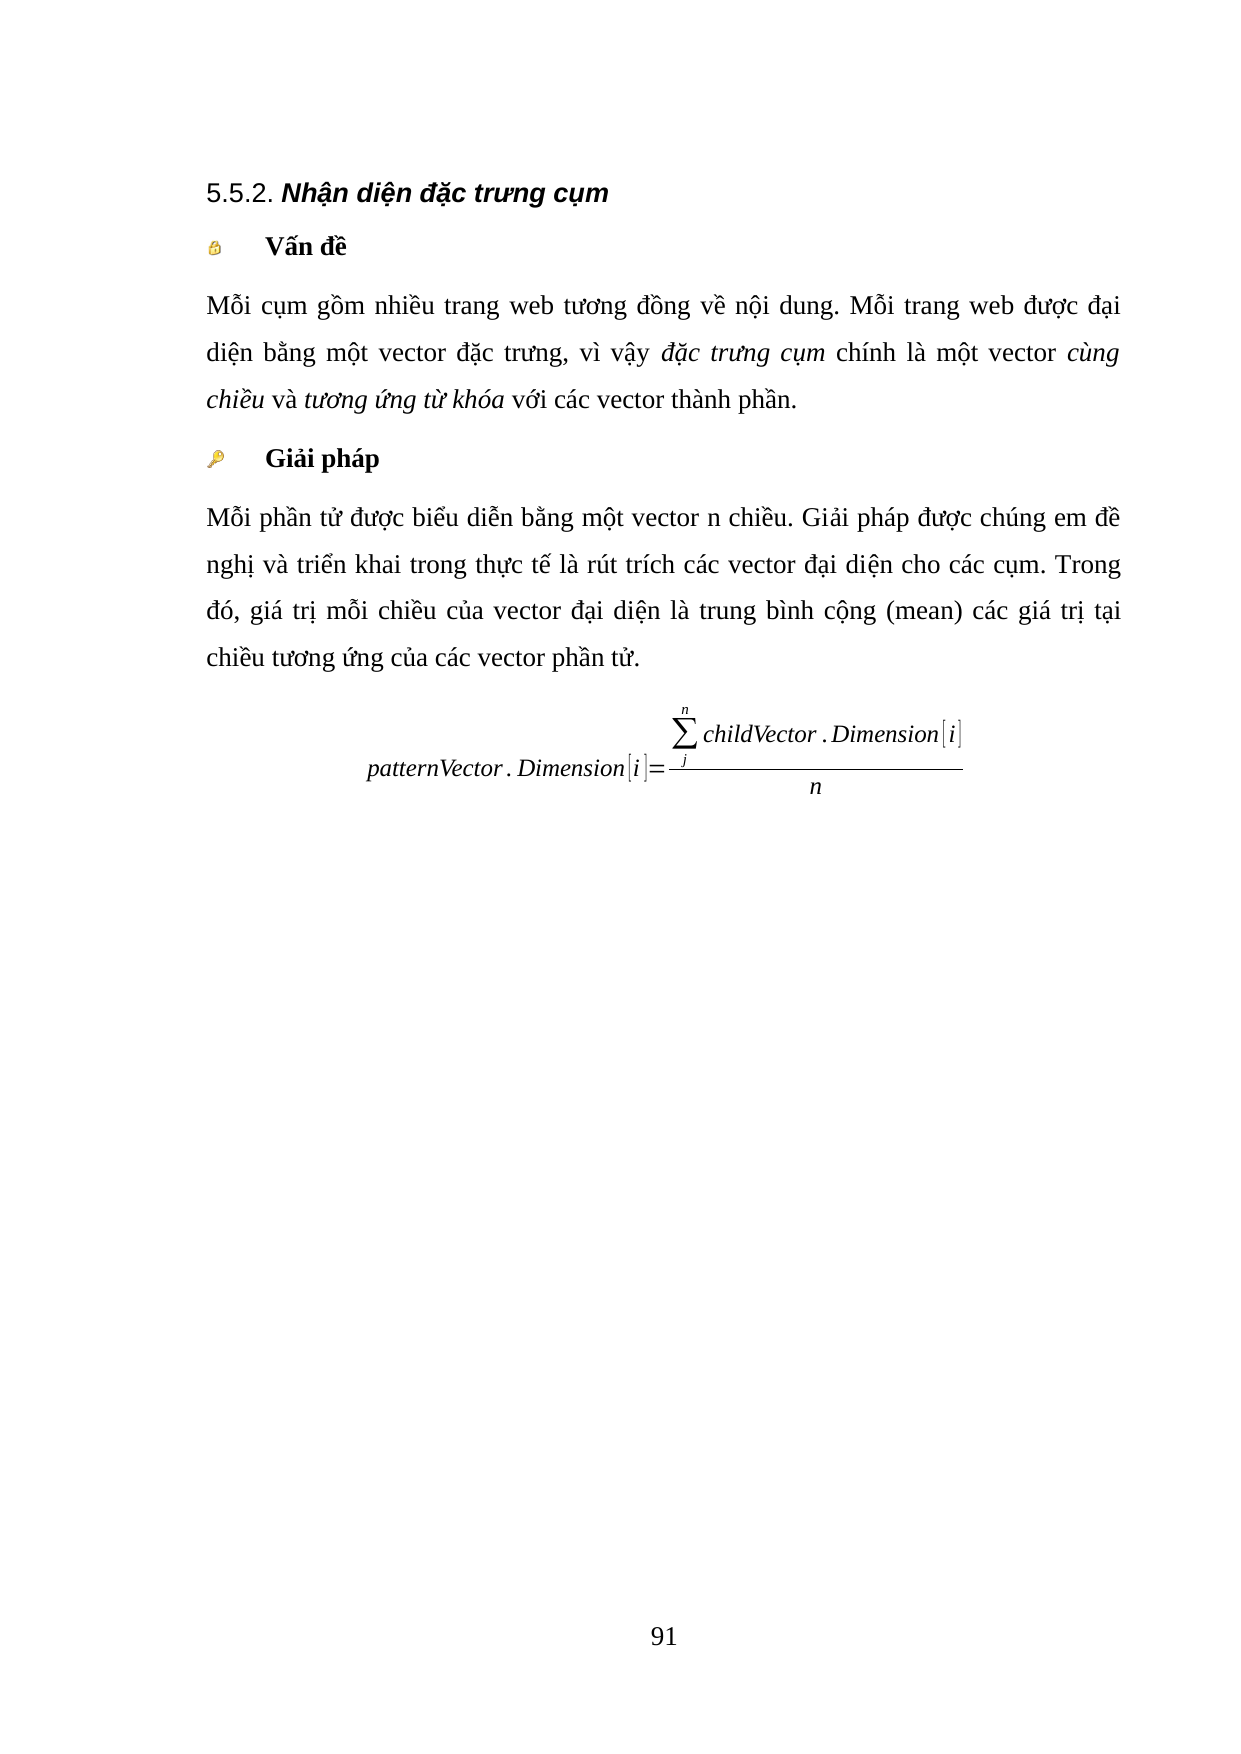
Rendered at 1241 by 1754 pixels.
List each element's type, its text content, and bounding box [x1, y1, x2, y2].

text Vấn đề [206, 230, 1122, 261]
picture [207, 450, 224, 468]
text Giải pháp [206, 442, 1122, 473]
text Mỗi phần tử được biểu diễn bằng một vector n chiều. Giải pháp được chúng em đề nghị và triển khai trong thực tế là rút trích các vector đại diện cho các cụm. Trong đó, giá trị mỗi chiều của vector đại diện là trung bình cộng (mean) các giá trị tại chiều tương ứng của các vector phần tử. [206, 501, 1122, 672]
picture [207, 239, 222, 256]
subtitle Nhận diện đặc trưng cụm [206, 177, 1122, 208]
text Mỗi cụm gồm nhiều trang web tương đồng về nội dung. Mỗi trang web được đại diện bằng một vector đặc trưng, vì vậy đặc trưng cụm chính là một vector cùng chiều và tương ứng từ khóa với các vector thành phần. [206, 289, 1122, 414]
